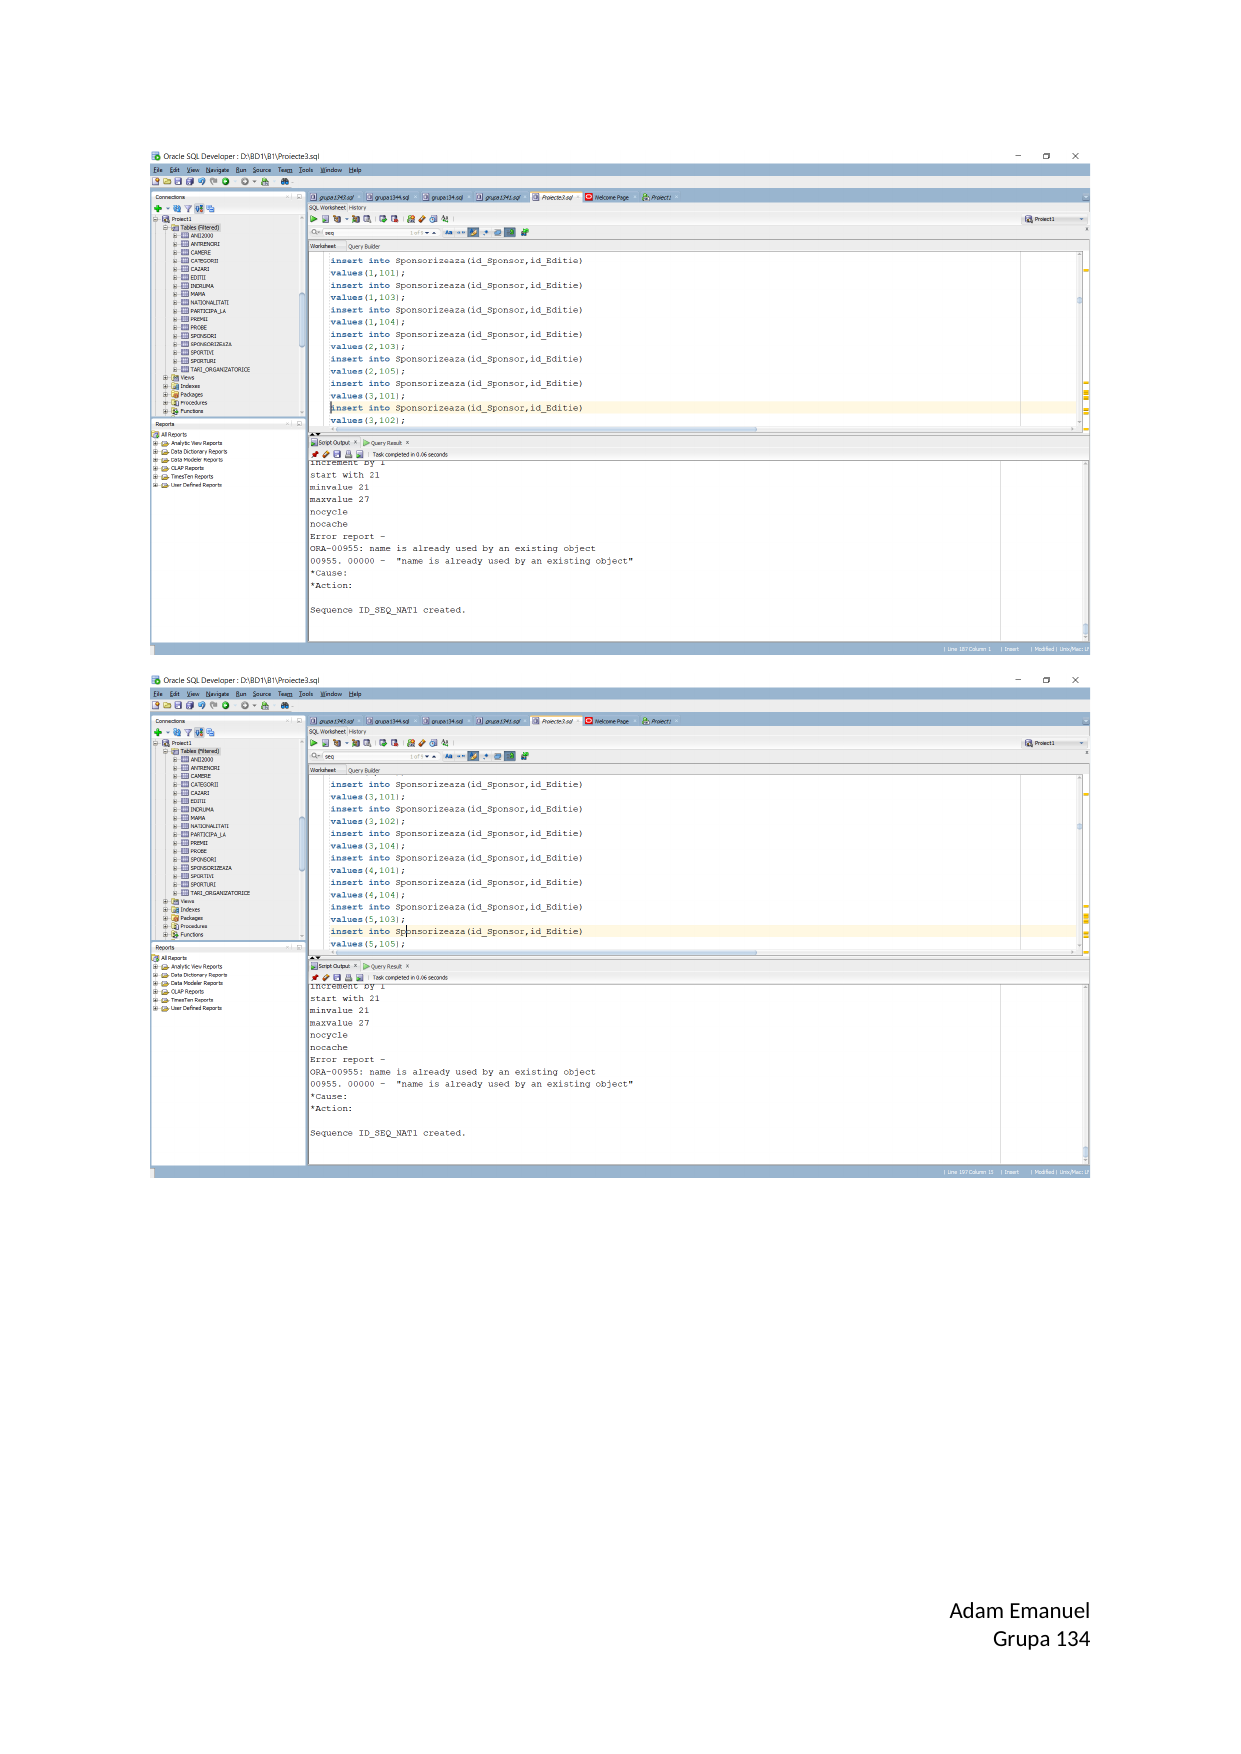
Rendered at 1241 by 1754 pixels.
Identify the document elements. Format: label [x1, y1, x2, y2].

picture [150, 150, 1091, 655]
picture [150, 673, 1091, 1178]
